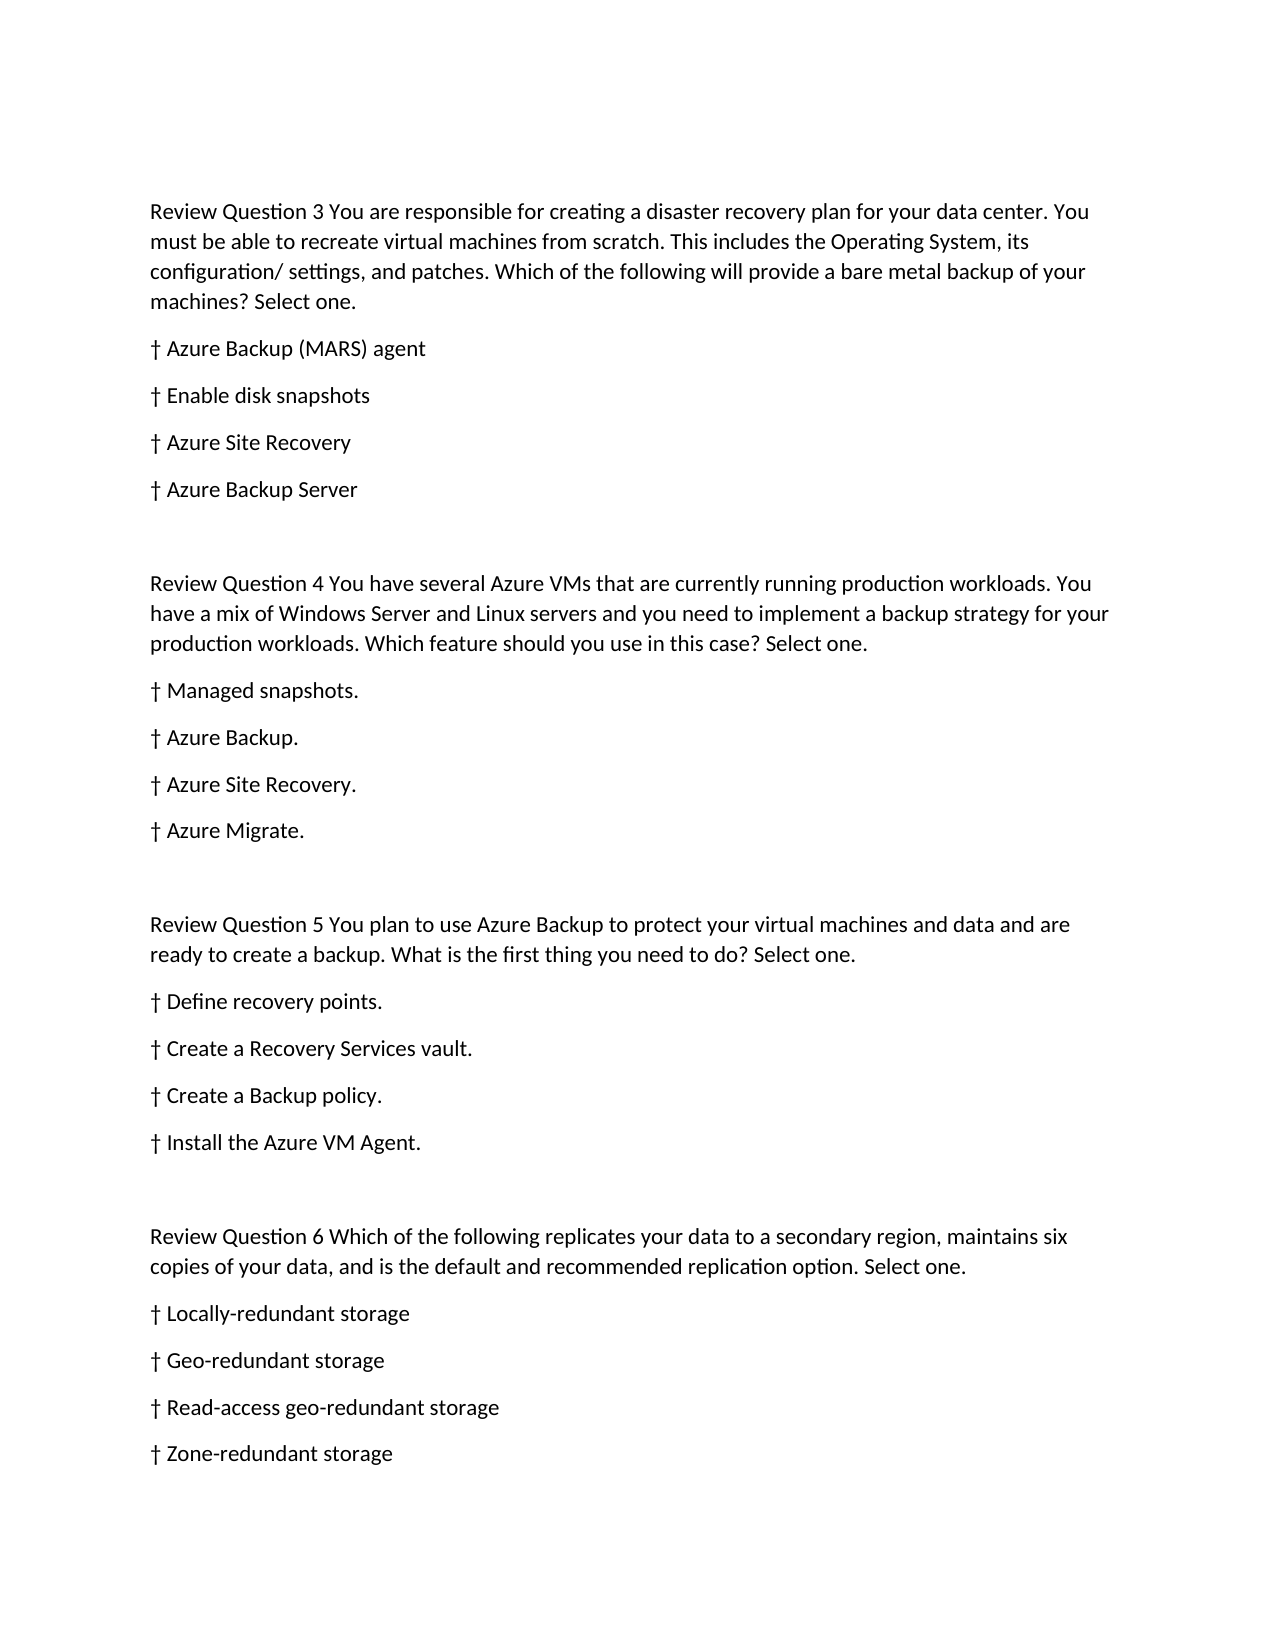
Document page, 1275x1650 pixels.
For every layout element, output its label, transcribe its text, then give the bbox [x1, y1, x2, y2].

text † Create a Backup policy. [150, 1081, 1125, 1109]
text Review Question 6 Which of the following replicates your data to a secondary region, maintains six copies of your data, and is the default and recommended replication option. Select one. [150, 1222, 1125, 1280]
text † Managed snapshots. [150, 676, 1125, 704]
text † Azure Site Recovery [150, 428, 1125, 456]
text † Geo-redundant storage [150, 1346, 1125, 1374]
text † Azure Site Recovery. [150, 770, 1125, 798]
text Review Question 5 You plan to use Azure Backup to protect your virtual machines and data and are ready to create a backup. What is the first thing you need to do? Select one. [150, 910, 1125, 969]
text Review Question 3 You are responsible for creating a disaster recovery plan for your data center. You must be able to recreate virtual machines from scratch. This includes the Operating System, its configuration/ settings, and patches. Which of the following will provide a bare metal backup of your machines? Select one. [150, 197, 1125, 316]
text † Install the Azure VM Agent. [150, 1128, 1125, 1156]
text † Azure Backup (MARS) agent [150, 334, 1125, 362]
text † Zone-redundant storage [150, 1439, 1125, 1468]
text † Locally-redundant storage [150, 1299, 1125, 1327]
text Review Question 4 You have several Azure VMs that are currently running production workloads. You have a mix of Windows Server and Linux servers and you need to implement a backup strategy for your production workloads. Which feature should you use in this case? Select one. [150, 569, 1125, 657]
text † Azure Backup. [150, 723, 1125, 751]
text † Create a Recovery Services vault. [150, 1034, 1125, 1062]
text † Read-access geo-redundant storage [150, 1393, 1125, 1421]
text † Define recovery points. [150, 987, 1125, 1016]
text † Azure Backup Server [150, 475, 1125, 503]
text † Enable disk snapshots [150, 381, 1125, 409]
text † Azure Migrate. [150, 817, 1125, 845]
